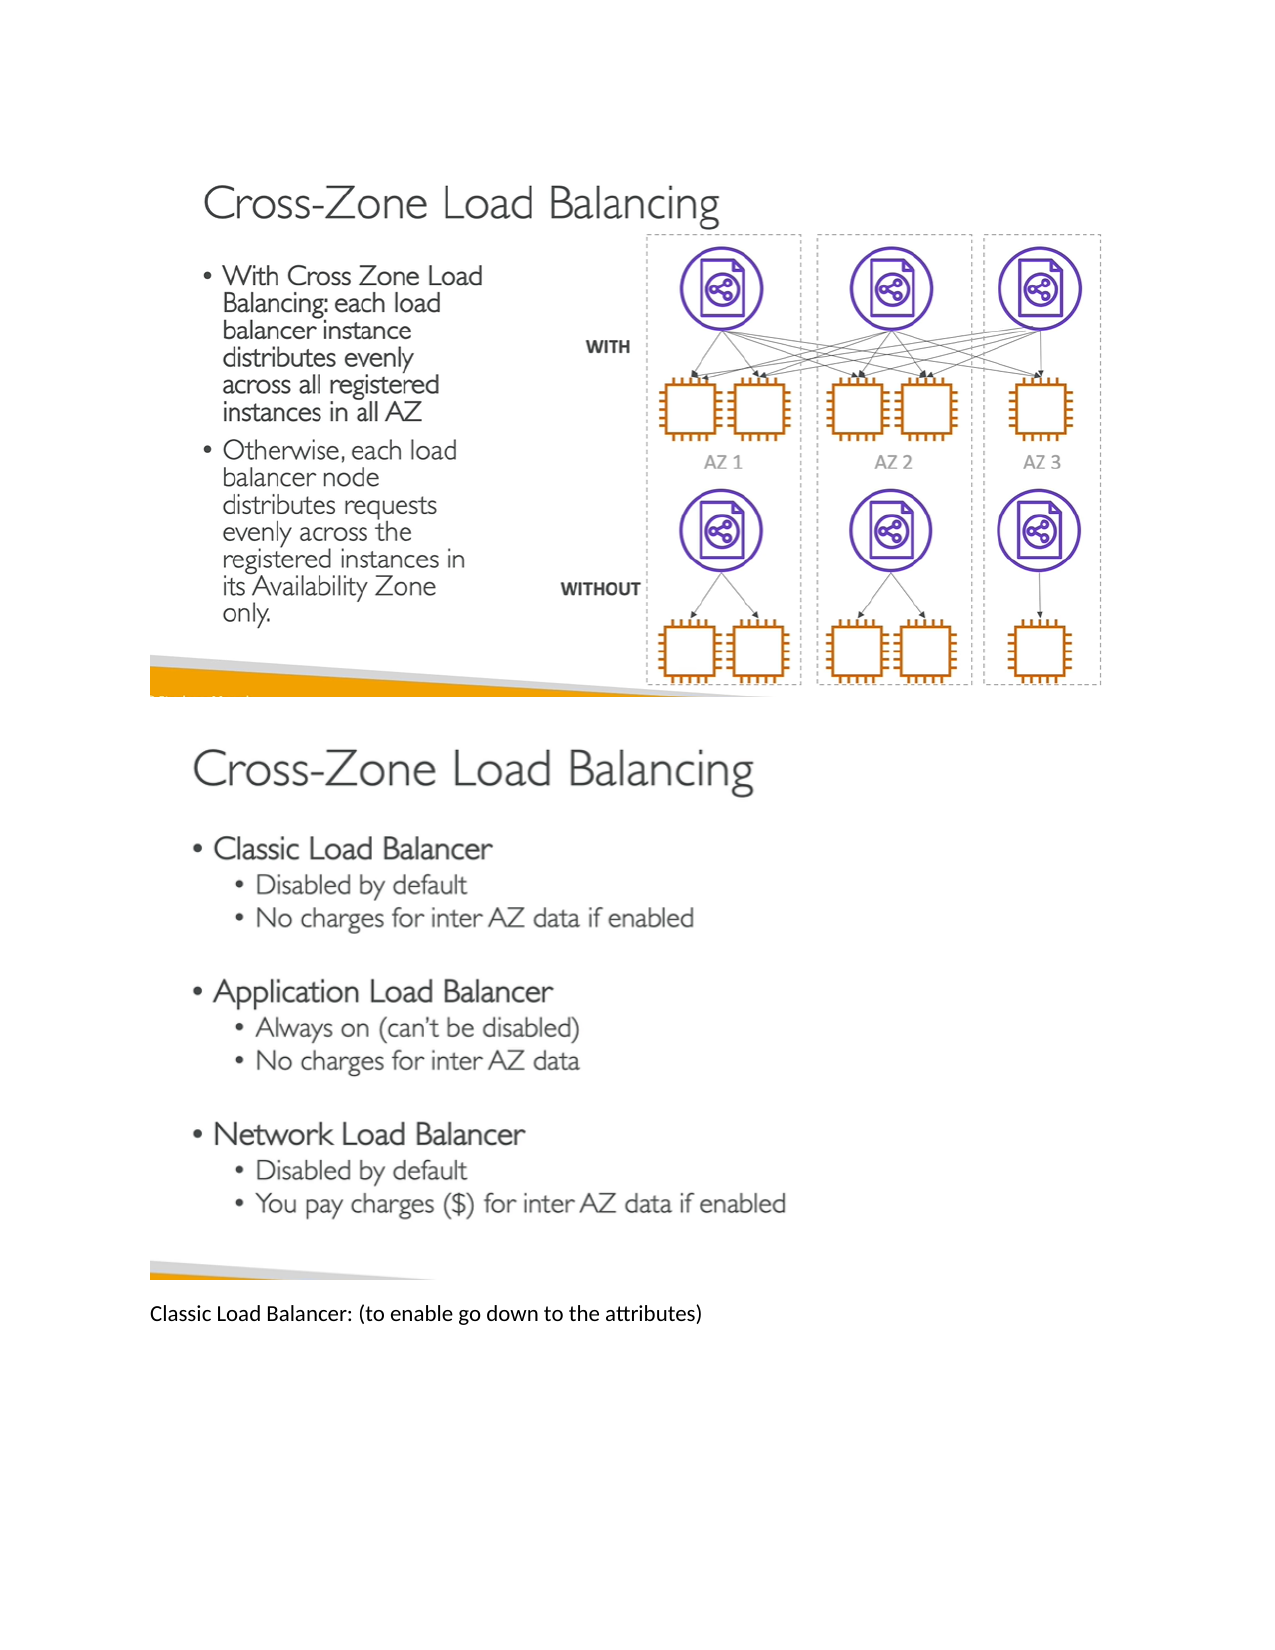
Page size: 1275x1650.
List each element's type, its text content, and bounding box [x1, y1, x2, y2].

picture [150, 715, 1125, 1280]
picture [150, 150, 1125, 697]
text Classic Load Balancer: (to enable go down to the attributes) [150, 1299, 1125, 1327]
